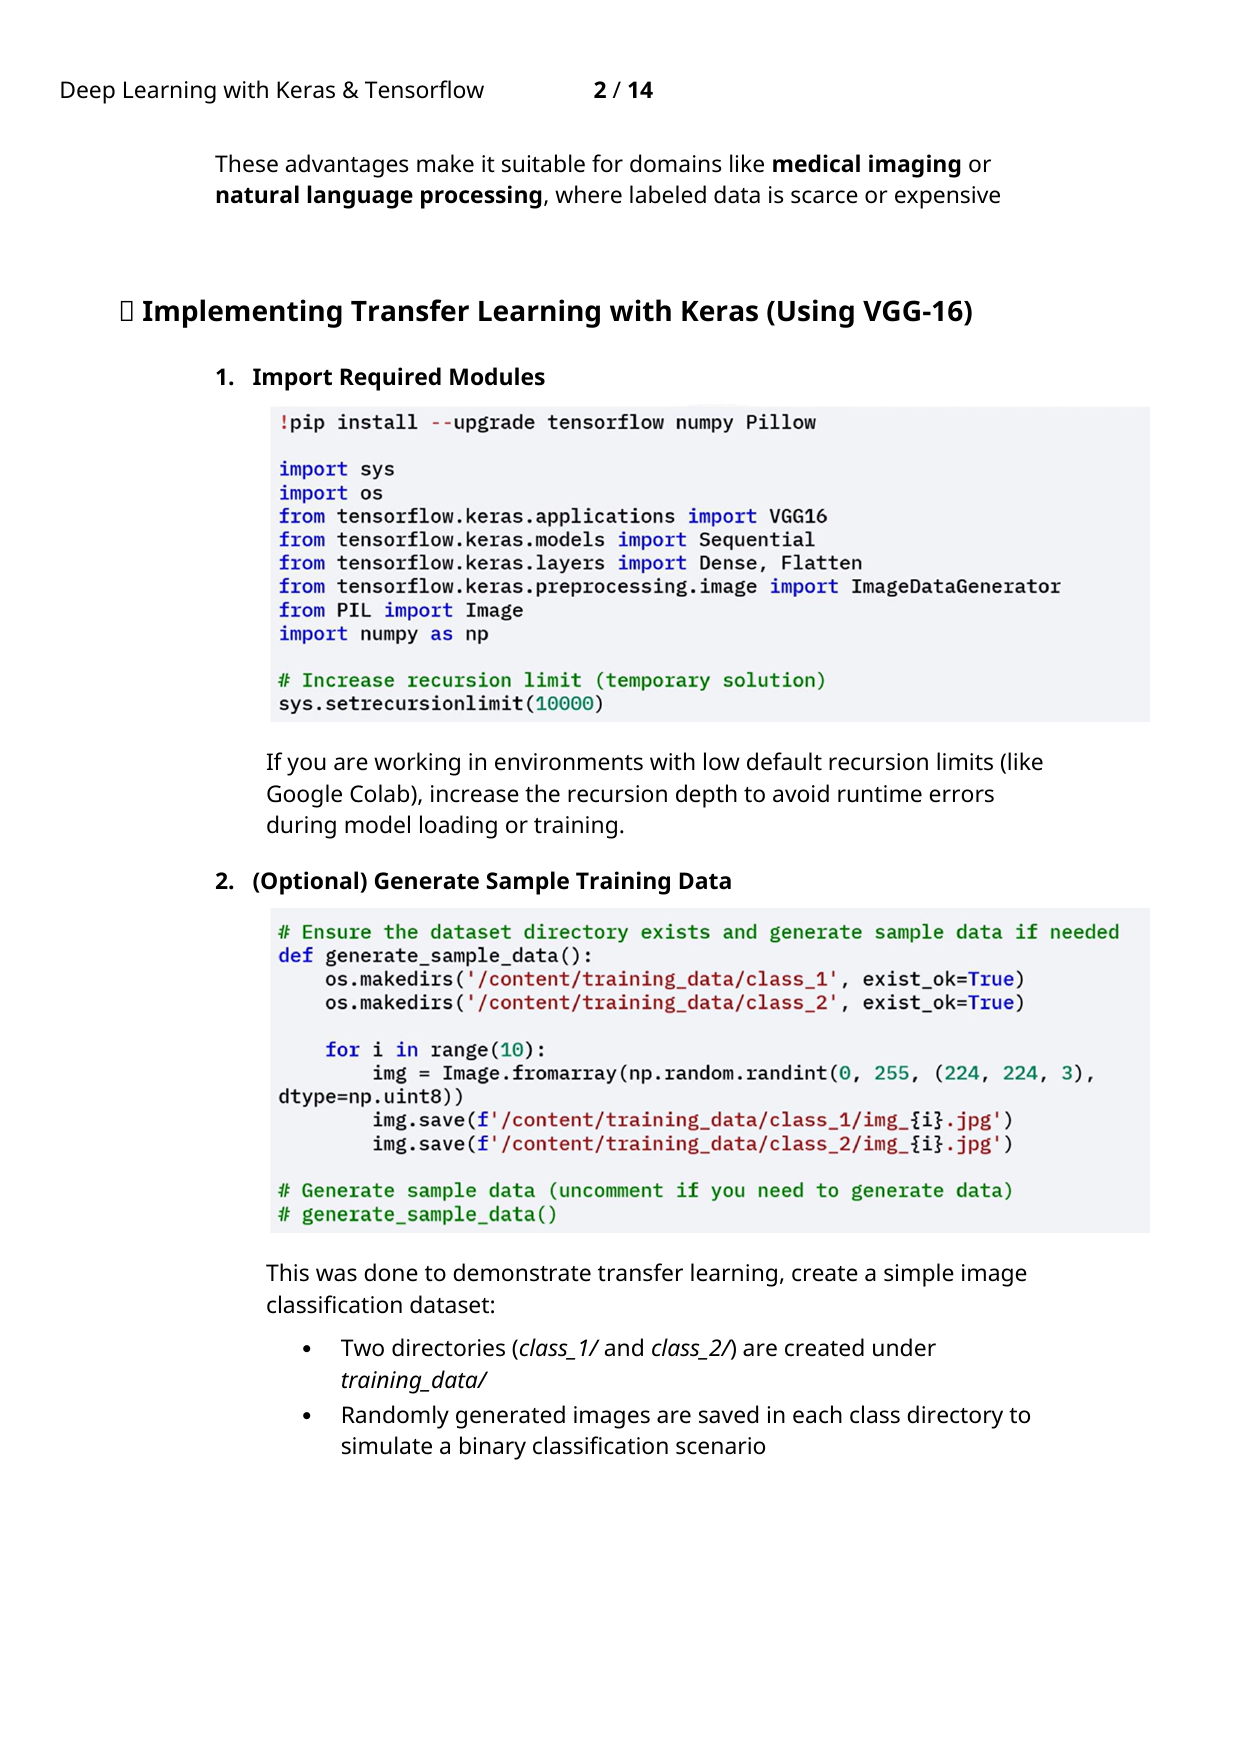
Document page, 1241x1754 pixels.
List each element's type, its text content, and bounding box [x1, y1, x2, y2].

list Two directories (class_1/ and class_2/) are created under training_data/ [303, 1332, 1063, 1395]
text If you are working in environments with low default recursion limits (like Google Colab), increase the recursion depth to avoid runtime errors during model loading or training. [266, 746, 1063, 840]
picture [265, 404, 1150, 722]
text This was done to demonstrate transfer learning, create a simple image classification dataset: [266, 1257, 1063, 1320]
subtitle 🔹 Implementing Transfer Learning with Keras (Using VGG-16) [118, 291, 1063, 330]
list Import Required Modules [215, 360, 1063, 392]
list (Optional) Generate Sample Training Data [215, 865, 1063, 896]
picture [265, 908, 1150, 1233]
list Randomly generated images are saved in each class directory to simulate a binary classification scenario [303, 1399, 1063, 1461]
text These advantages make it suitable for domains like medical imaging or natural language processing, where labeled data is scarce or expensive [215, 148, 1063, 210]
